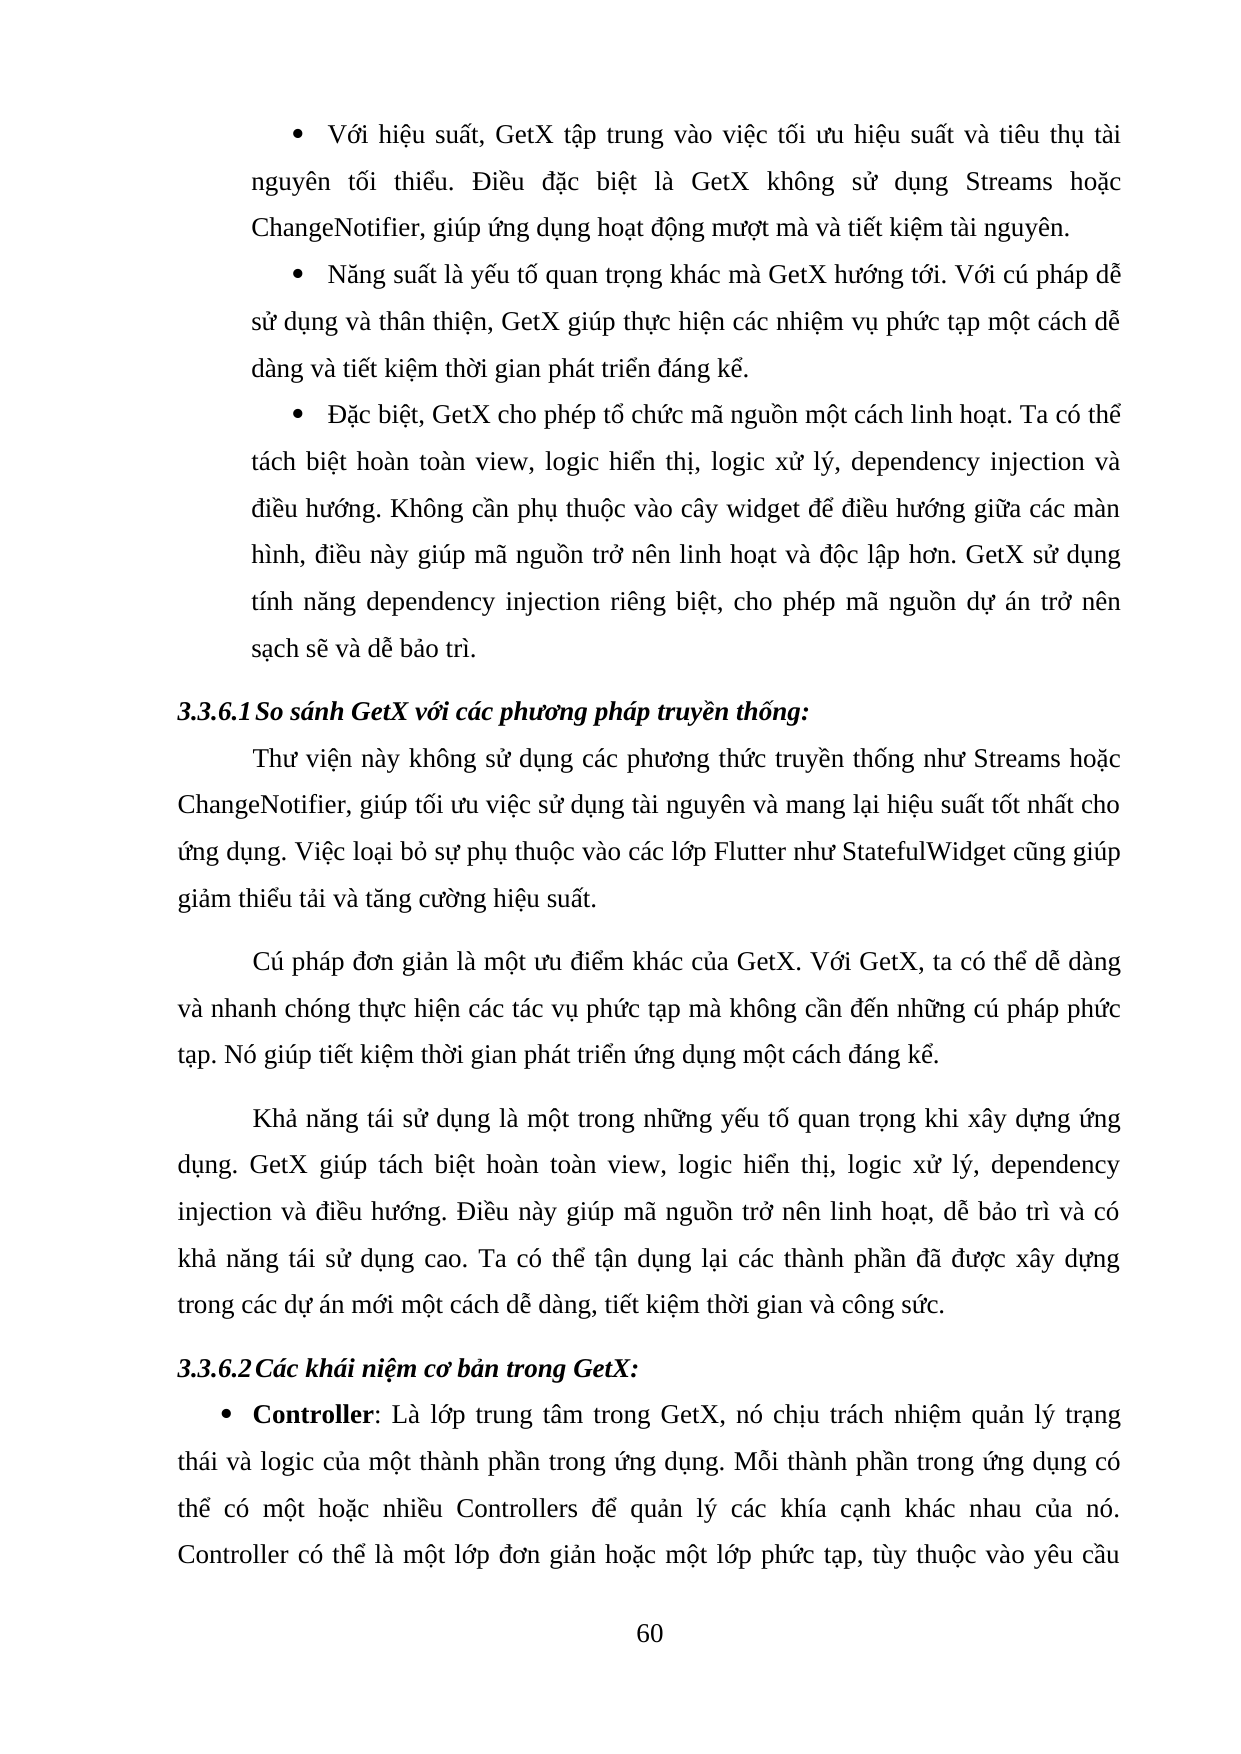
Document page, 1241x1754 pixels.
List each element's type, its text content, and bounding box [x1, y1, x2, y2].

list Đặc biệt, GetX cho phép tổ chức mã nguồn một cách linh hoạt. Ta có thể tách biệt hoàn toàn view, logic hiển thị, logic xử lý, dependency injection và điều hướng. Không cần phụ thuộc vào cây widget để điều hướng giữa các màn hình, điều này giúp mã nguồn trở nên linh hoạt và độc lập hơn. GetX sử dụng tính năng dependency injection riêng biệt, cho phép mã nguồn dự án trở nên sạch sẽ và dễ bảo trì. [251, 398, 1122, 663]
list Năng suất là yếu tố quan trọng khác mà GetX hướng tới. Với cú pháp dễ sử dụng và thân thiện, GetX giúp thực hiện các nhiệm vụ phức tạp một cách dễ dàng và tiết kiệm thời gian phát triển đáng kể. [251, 258, 1122, 383]
list Với hiệu suất, GetX tập trung vào việc tối ưu hiệu suất và tiêu thụ tài nguyên tối thiểu. Điều đặc biệt là GetX không sử dụng Streams hoặc ChangeNotifier, giúp ứng dụng hoạt động mượt mà và tiết kiệm tài nguyên. [251, 118, 1122, 243]
text Cú pháp đơn giản là một ưu điểm khác của GetX. Với GetX, ta có thể dễ dàng và nhanh chóng thực hiện các tác vụ phức tạp mà không cần đến những cú pháp phức tạp. Nó giúp tiết kiệm thời gian phát triển ứng dụng một cách đáng kể. [177, 945, 1122, 1069]
subtitle Các khái niệm cơ bản trong GetX: [177, 1352, 1122, 1383]
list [177, 1398, 1122, 1570]
text Thư viện này không sử dụng các phương thức truyền thống như Streams hoặc ChangeNotifier, giúp tối ưu việc sử dụng tài nguyên và mang lại hiệu suất tốt nhất cho ứng dụng. Việc loại bỏ sự phụ thuộc vào các lớp Flutter như StatefulWidget cũng giúp giảm thiểu tải và tăng cường hiệu suất. [177, 742, 1122, 913]
subtitle So sánh GetX với các phương pháp truyền thống: [177, 695, 1122, 726]
text Khả năng tái sử dụng là một trong những yếu tố quan trọng khi xây dựng ứng dụng. GetX giúp tách biệt hoàn toàn view, logic hiển thị, logic xử lý, dependency injection và điều hướng. Điều này giúp mã nguồn trở nên linh hoạt, dễ bảo trì và có khả năng tái sử dụng cao. Ta có thể tận dụng lại các thành phần đã được xây dựng trong các dự án mới một cách dễ dàng, tiết kiệm thời gian và công sức. [177, 1102, 1122, 1319]
